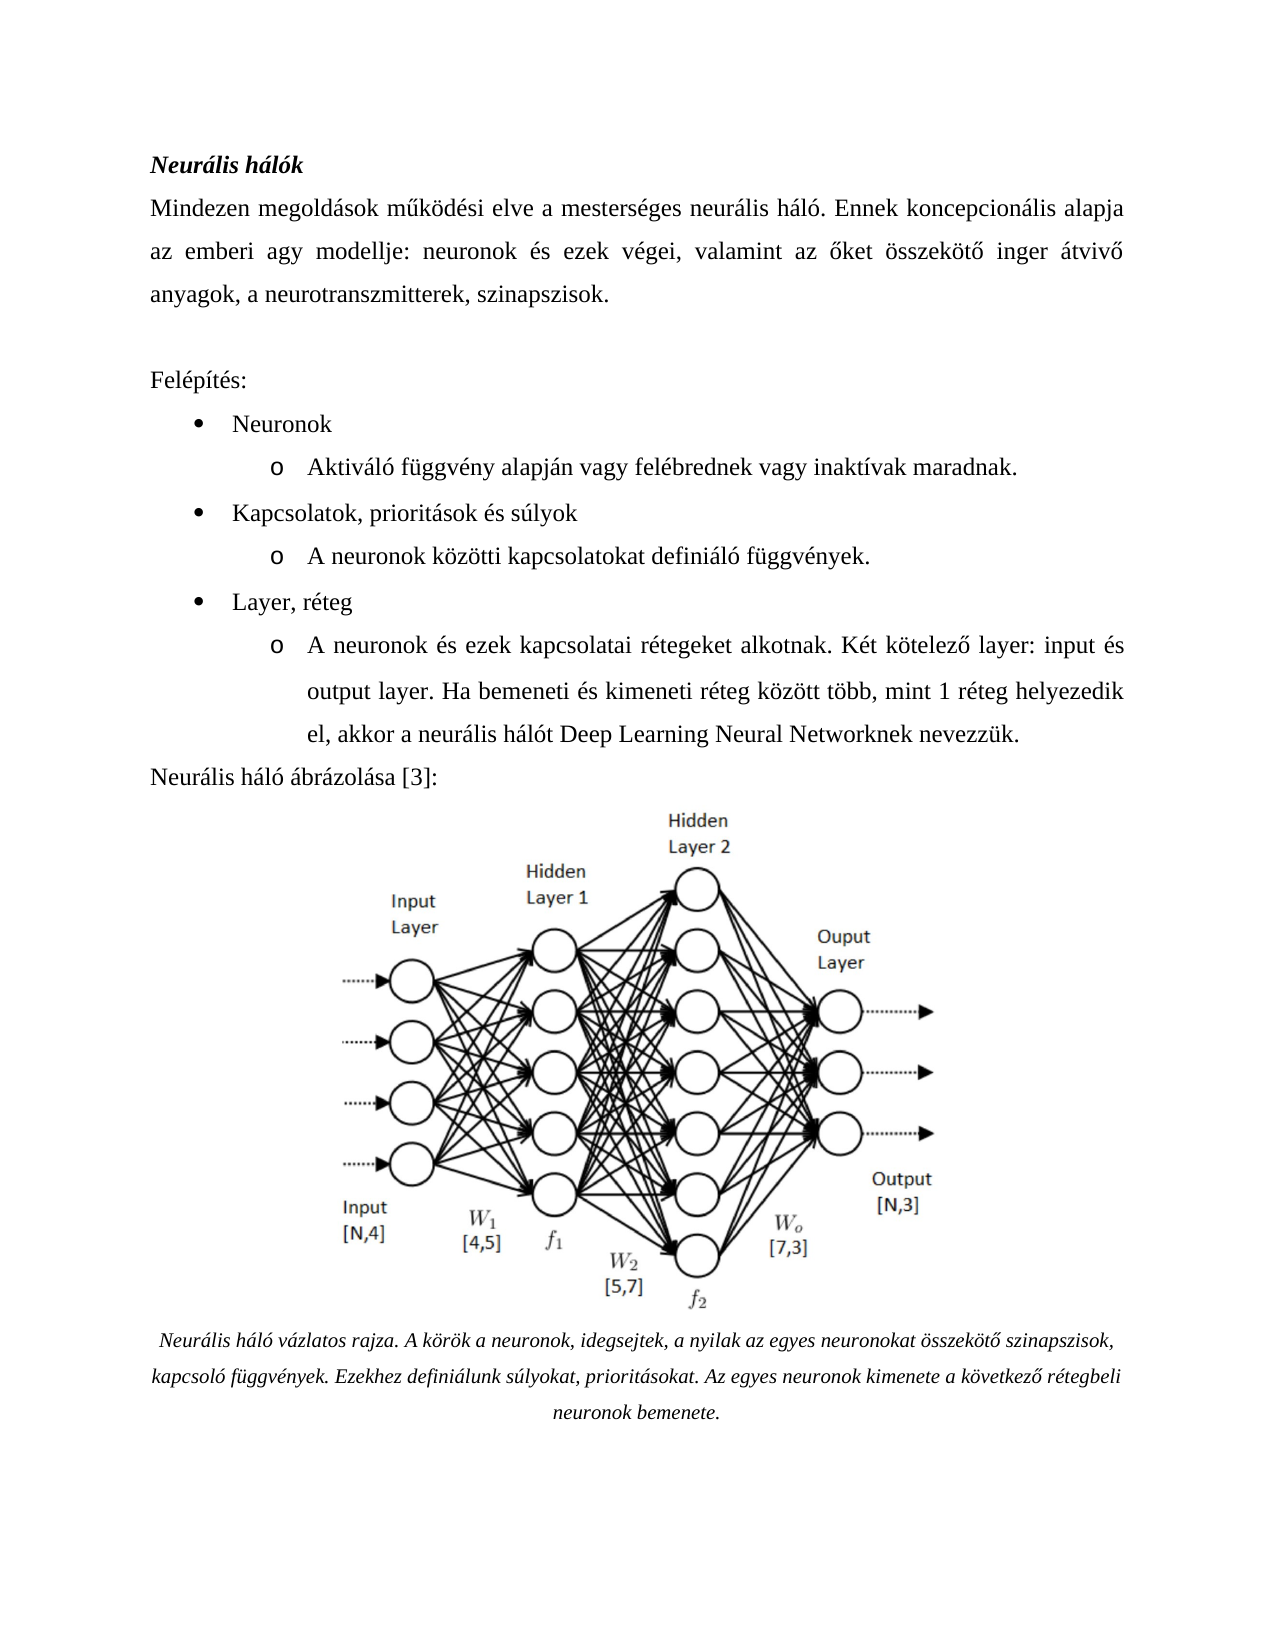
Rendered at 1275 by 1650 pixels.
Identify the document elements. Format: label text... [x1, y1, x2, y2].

list Layer, réteg [194, 587, 1125, 616]
list Neuronok [194, 409, 1125, 437]
text Neurális háló ábrázolása [3]: [150, 762, 1125, 791]
list A neuronok közötti kapcsolatokat definiáló függvények. [269, 541, 1125, 572]
list Kapcsolatok, prioritások és súlyok [194, 498, 1125, 527]
text Neurális hálók [150, 150, 1125, 179]
list A neuronok és ezek kapcsolatai rétegeket alkotnak. Két kötelező layer: input és output layer. Ha bemeneti és kimeneti réteg között több, mint 1 réteg helyezedik el, akkor a neurális hálót Deep Learning Neural Networknek nevezzük. [269, 631, 1125, 748]
list Aktiváló függvény alapján vagy felébrednek vagy inaktívak maradnak. [269, 452, 1125, 483]
text Felépítés: [150, 366, 1125, 394]
text Neurális háló vázlatos rajza. A körök a neuronok, idegsejtek, a nyilak az egyes neuronokat összekötő szinapszisok, kapcsoló függvények. Ezekhez definiálunk súlyokat, prioritásokat. Az egyes neuronok kimenete a következő rétegbeli neuronok bemenete. [150, 1328, 1125, 1424]
picture [336, 805, 939, 1314]
text Mindezen megoldások működési elve a mesterséges neurális háló. Ennek koncepcionális alapja az emberi agy modellje: neuronok és ezek végei, valamint az őket összekötő inger átvivő anyagok, a neurotranszmitterek, szinapszisok. [150, 193, 1125, 308]
